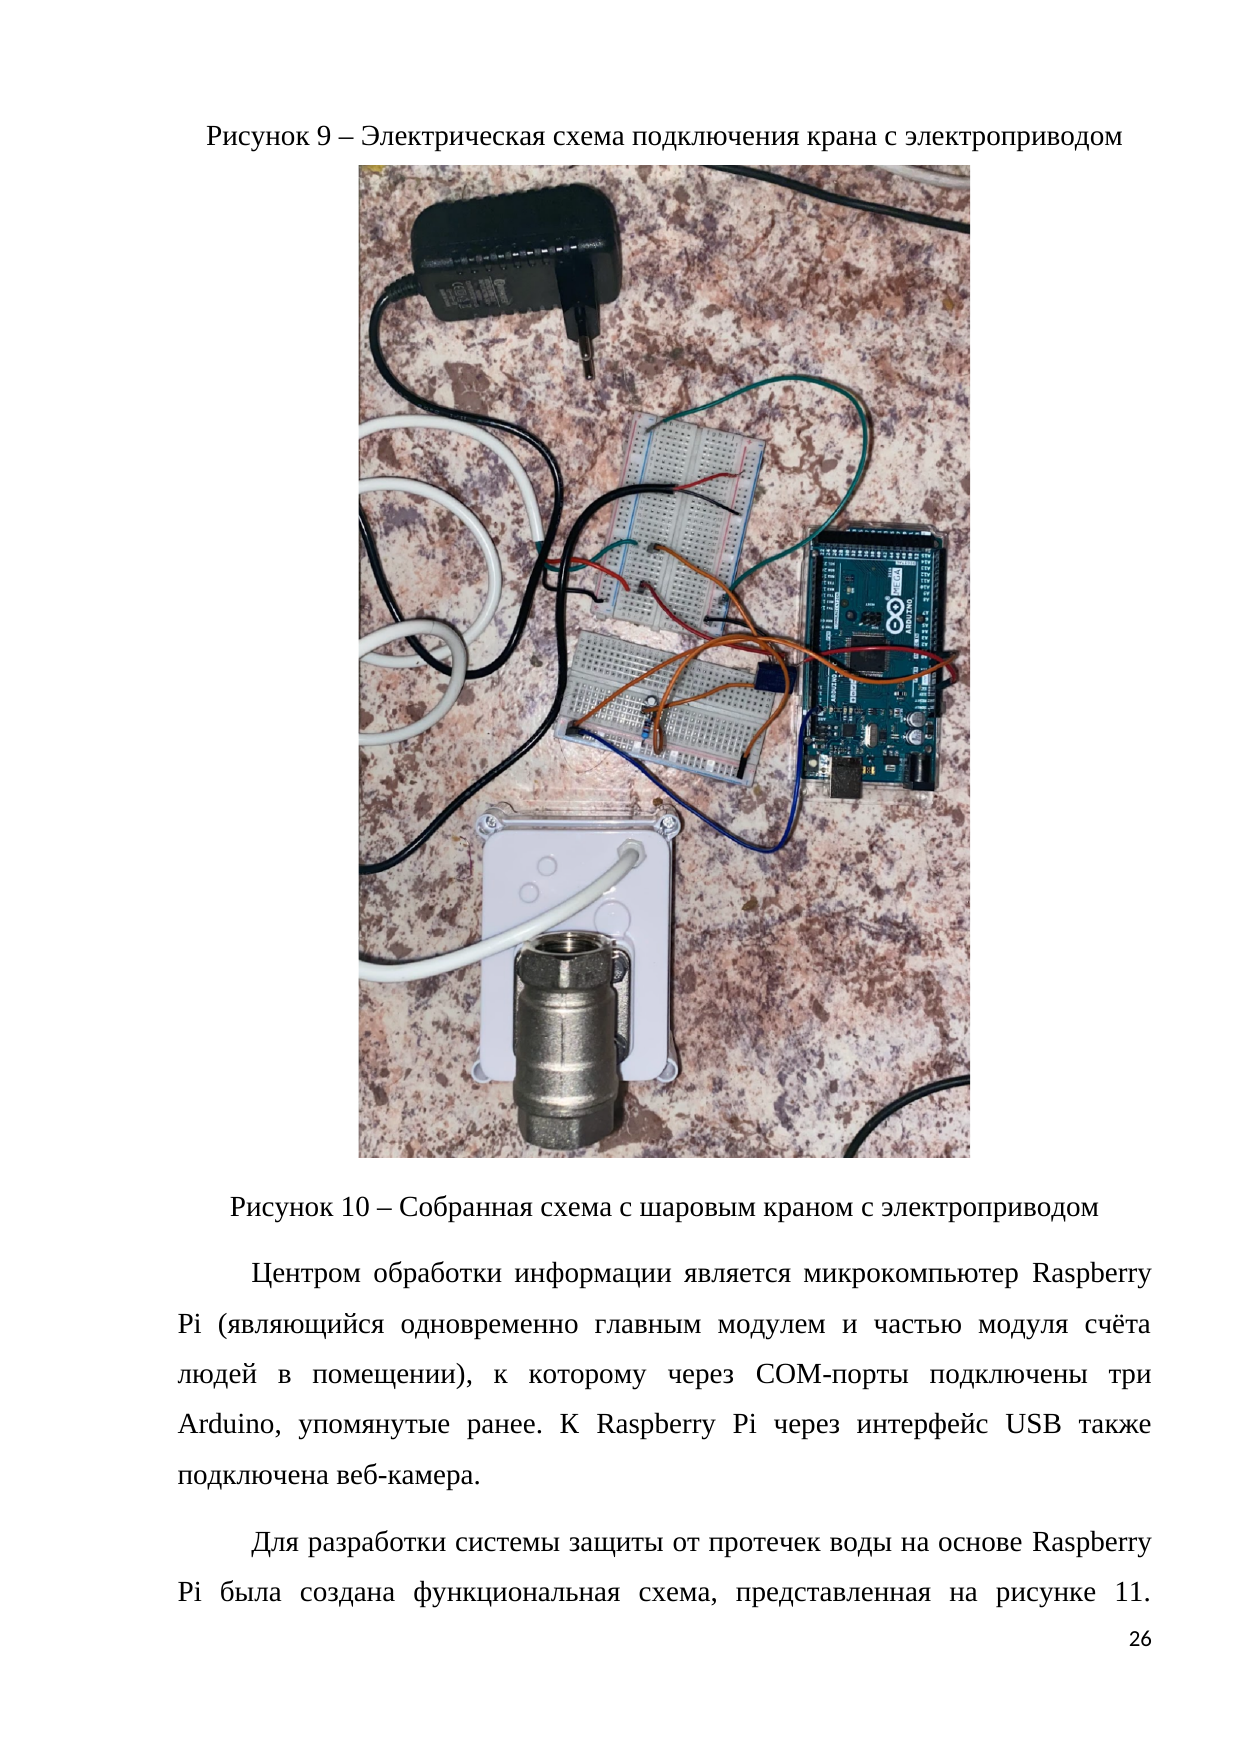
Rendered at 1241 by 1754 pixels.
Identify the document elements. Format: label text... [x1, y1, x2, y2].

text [177, 1524, 1152, 1608]
picture [358, 165, 971, 1158]
text Рисунок 10 – Собранная схема с шаровым краном с электроприводом [177, 1189, 1152, 1222]
text Центром обработки информации является микрокомпьютер Raspberry Pi (являющийся одновременно главным модулем и частью модуля счёта людей в помещении), к которому через COM-порты подключены три Arduino, упомянутые ранее. К Raspberry Pi через интерфейс USB также подключена веб-камера. [177, 1256, 1152, 1490]
